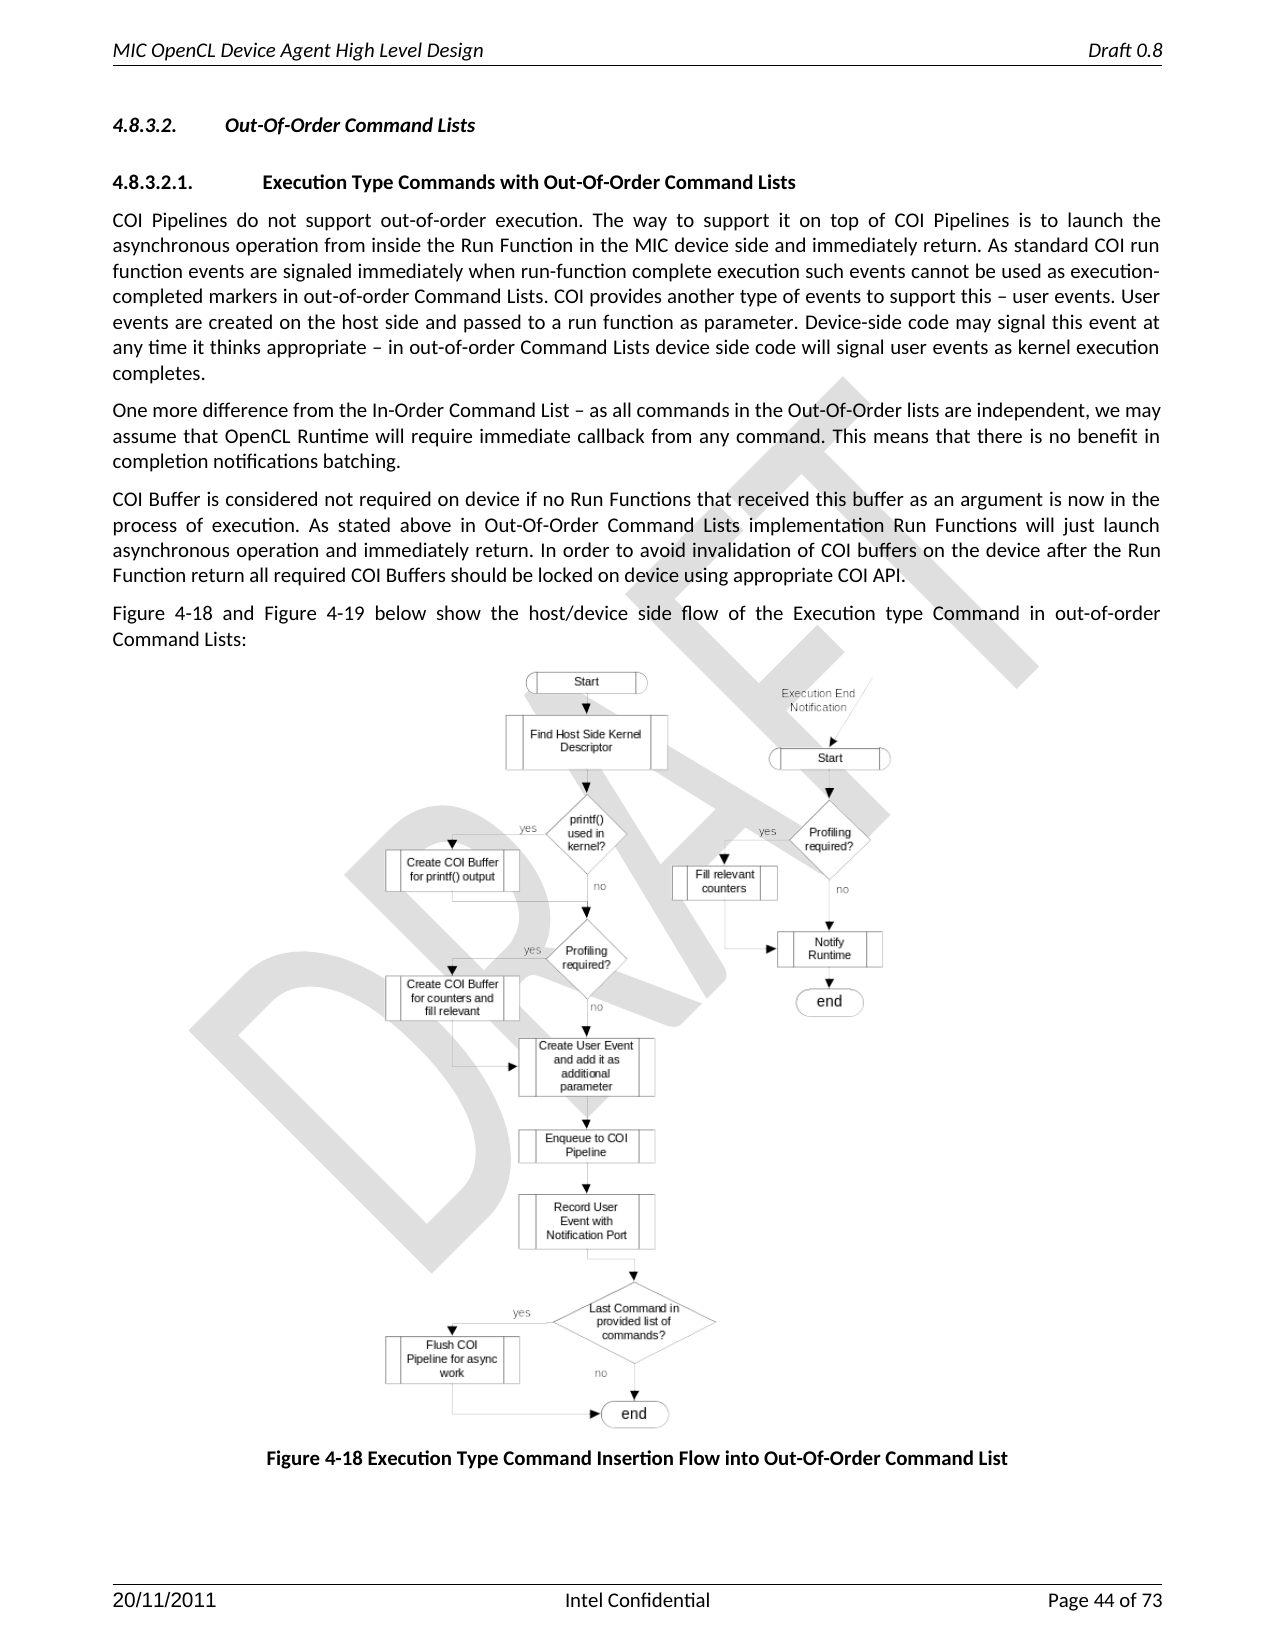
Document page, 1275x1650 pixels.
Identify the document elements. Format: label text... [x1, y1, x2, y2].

text One more difference from the In-Order Command List – as all commands in the Out-Of-Order lists are independent, we may assume that OpenCL Runtime will require immediate callback from any command. This means that there is no benefit in completion notifications batching. [112, 398, 1162, 474]
text COI Pipelines do not support out-of-order execution. The way to support it on top of COI Pipelines is to launch the asynchronous operation from inside the Run Function in the MIC device side and immediately return. As standard COI run function events are signaled immediately when run-function complete execution such events cannot be used as execution-completed markers in out-of-order Command Lists. COI provides another type of events to support this – user events. User events are created on the host side and passed to a run function as parameter. Device-side code may signal this event at any time it thinks appropriate – in out-of-order Command Lists device side code will signal user events as kernel execution completes. [112, 207, 1162, 385]
subtitle Out-Of-Order Command Lists [112, 112, 1162, 138]
subtitle Execution Type Commands with Out-Of-Order Command Lists [112, 169, 1162, 195]
text COI Buffer is considered not required on device if no Run Functions that received this buffer as an argument is now in the process of execution. As stated above in Out-Of-Order Command Lists implementation Run Functions will just launch asynchronous operation and immediately return. In order to avoid invalidation of COI buffers on the device after the Run Function return all required COI Buffers should be locked on device using appropriate COI API. [112, 486, 1162, 588]
